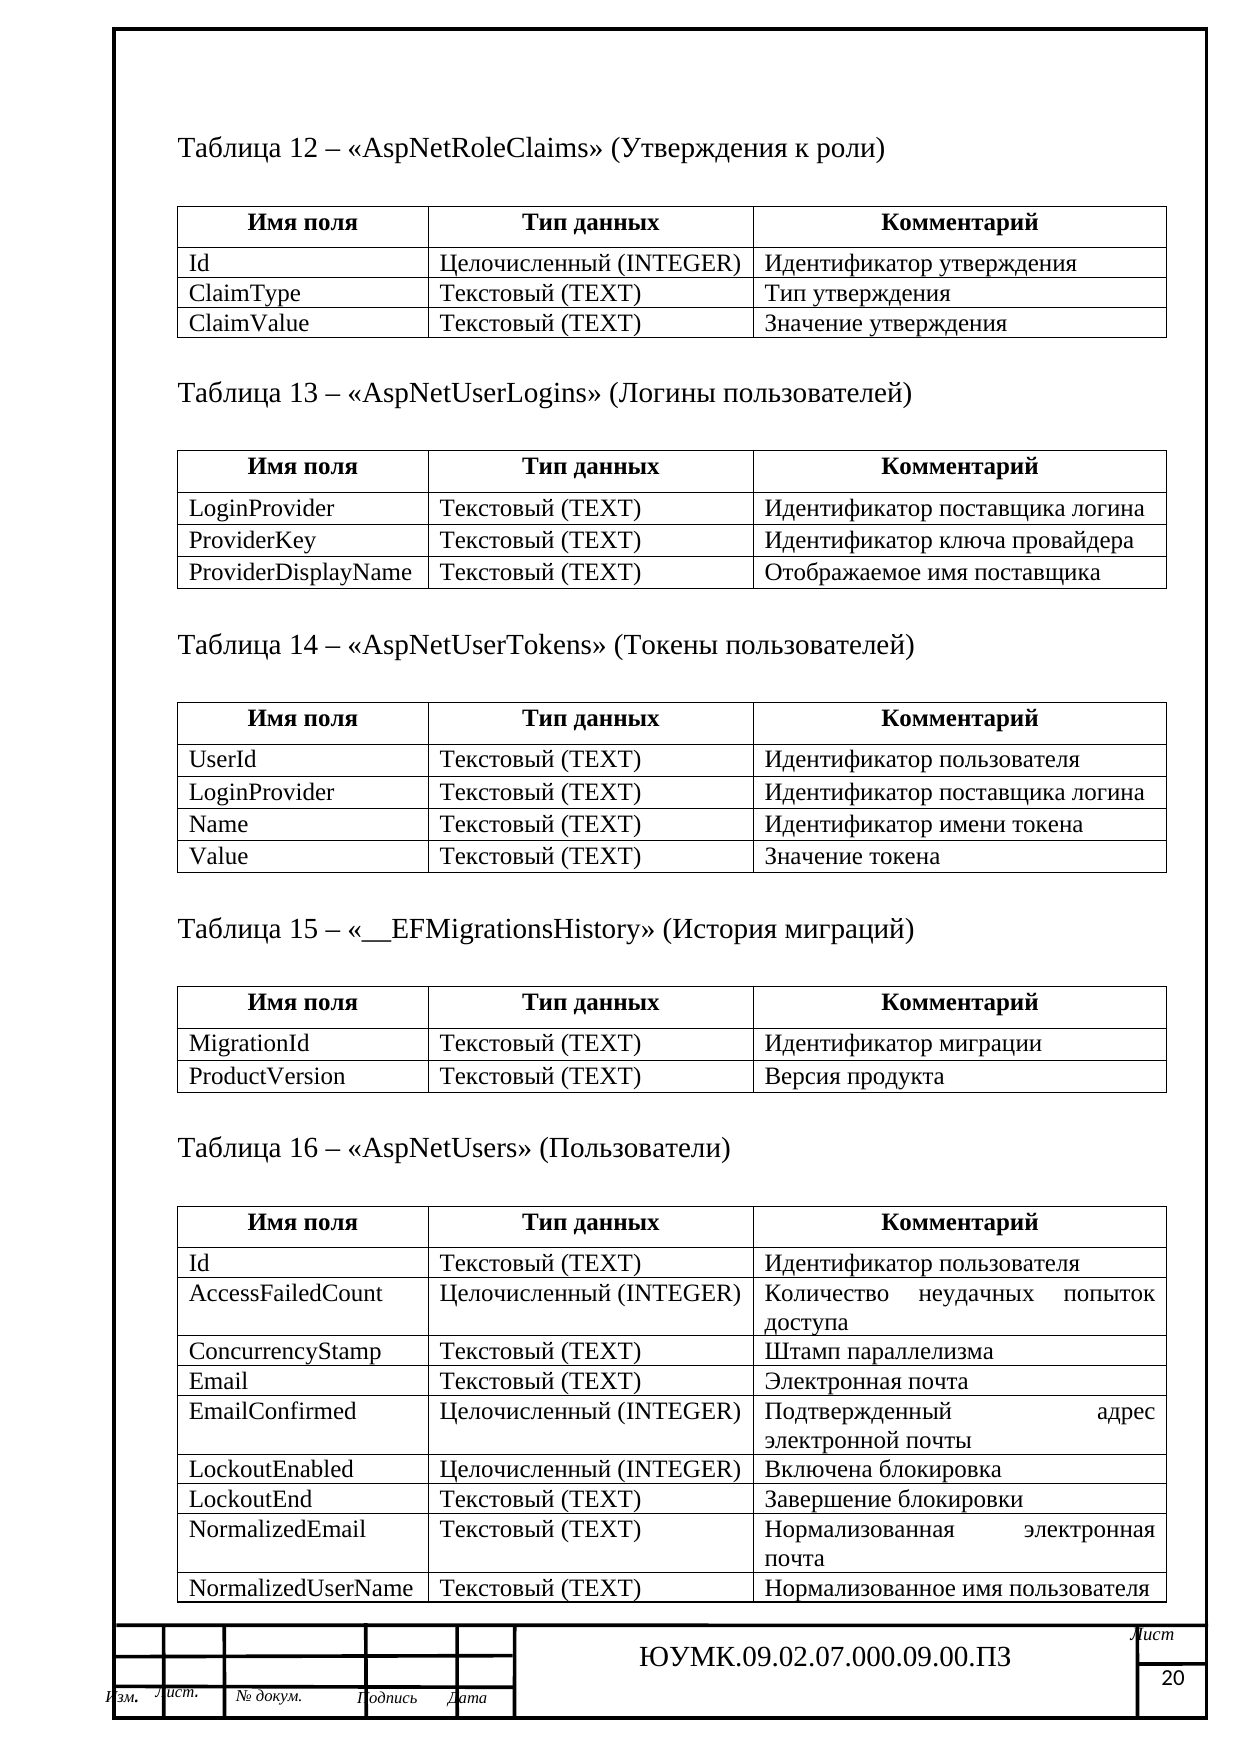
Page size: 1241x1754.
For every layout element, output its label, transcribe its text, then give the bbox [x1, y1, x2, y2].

table_header Комментарий [754, 987, 1166, 1027]
table_cell LockoutEnd [178, 1484, 428, 1513]
table_cell Текстовый (TEXT) [429, 1484, 753, 1513]
text Таблица 15 – «__EFMigrationsHistory» (История миграций) [177, 911, 1166, 944]
table_cell Значение утверждения [754, 308, 1166, 337]
table_cell ClaimValue [178, 308, 428, 337]
text Таблица 14 – «AspNetUserTokens» (Токены пользователей) [177, 627, 1166, 660]
table_cell NormalizedUserName [178, 1573, 428, 1601]
table_cell ProductVersion [178, 1061, 428, 1092]
table_cell Текстовый (TEXT) [429, 557, 753, 588]
table_header Комментарий [754, 451, 1166, 492]
table_cell Целочисленный (INTEGER) [429, 1396, 753, 1453]
table_cell Идентификатор пользователя [754, 1248, 1166, 1277]
table_cell ConcurrencyStamp [178, 1336, 428, 1365]
table_cell Идентификатор поставщика логина [754, 493, 1166, 524]
table_cell Завершение блокировки [754, 1484, 1166, 1513]
table_cell Идентификатор утверждения [754, 248, 1166, 277]
table_header Имя поля [178, 987, 428, 1027]
text Таблица 12 – «AspNetRoleClaims» (Утверждения к роли) [177, 131, 1166, 164]
table_header Имя поля [178, 207, 428, 247]
table_header Комментарий [754, 703, 1166, 743]
table_cell Текстовый (TEXT) [429, 1248, 753, 1277]
table_cell Текстовый (TEXT) [429, 525, 753, 556]
table_cell Целочисленный (INTEGER) [429, 248, 753, 277]
table_cell Текстовый (TEXT) [429, 1366, 753, 1395]
table_cell LockoutEnabled [178, 1455, 428, 1483]
table_cell Штамп параллелизма [754, 1336, 1166, 1365]
table_cell Текстовый (TEXT) [429, 809, 753, 840]
table_cell Нормализованная электронная почта [754, 1514, 1166, 1572]
table_cell LoginProvider [178, 493, 428, 524]
table_cell Email [178, 1366, 428, 1395]
table_header Тип данных [429, 451, 753, 492]
table_cell NormalizedEmail [178, 1514, 428, 1572]
table_cell ProviderDisplayName [178, 557, 428, 588]
table_header Комментарий [754, 1207, 1166, 1247]
table_cell Нормализованное имя пользователя [754, 1573, 1166, 1601]
table_header Имя поля [178, 1207, 428, 1247]
table_header Тип данных [429, 987, 753, 1027]
table_cell Текстовый (TEXT) [429, 745, 753, 776]
table_cell Значение токена [754, 841, 1166, 872]
table_cell Версия продукта [754, 1061, 1166, 1092]
table_cell Value [178, 841, 428, 872]
table_cell Текстовый (TEXT) [429, 278, 753, 307]
table_cell Текстовый (TEXT) [429, 841, 753, 872]
table_cell Текстовый (TEXT) [429, 1061, 753, 1092]
table_header Тип данных [429, 207, 753, 247]
table_cell UserId [178, 745, 428, 776]
table_header Тип данных [429, 703, 753, 743]
table_cell Текстовый (TEXT) [429, 1573, 753, 1601]
table_cell Подтвержденный адрес электронной почты [754, 1396, 1166, 1453]
table_cell Идентификатор поставщика логина [754, 777, 1166, 808]
table_cell Текстовый (TEXT) [429, 308, 753, 337]
table_cell Id [178, 1248, 428, 1277]
table_cell Тип утверждения [754, 278, 1166, 307]
table_cell Включена блокировка [754, 1455, 1166, 1483]
table_cell Количество неудачных попыток доступа [754, 1278, 1166, 1335]
table_cell Идентификатор ключа провайдера [754, 525, 1166, 556]
table_cell Электронная почта [754, 1366, 1166, 1395]
table_header Комментарий [754, 207, 1166, 247]
table_cell Идентификатор миграции [754, 1029, 1166, 1060]
text Таблица 16 – «AspNetUsers» (Пользователи) [177, 1130, 1166, 1164]
table_cell Текстовый (TEXT) [429, 1336, 753, 1365]
table_cell Отображаемое имя поставщика [754, 557, 1166, 588]
table_header Имя поля [178, 451, 428, 492]
table_cell Целочисленный (INTEGER) [429, 1278, 753, 1335]
table_cell Идентификатор пользователя [754, 745, 1166, 776]
table_cell ProviderKey [178, 525, 428, 556]
table_cell Текстовый (TEXT) [429, 1029, 753, 1060]
table_cell Целочисленный (INTEGER) [429, 1455, 753, 1483]
text Таблица 13 – «AspNetUserLogins» (Логины пользователей) [177, 375, 1166, 409]
table_cell Текстовый (TEXT) [429, 493, 753, 524]
table_cell Id [178, 248, 428, 277]
table_cell AccessFailedCount [178, 1278, 428, 1335]
table_header Имя поля [178, 703, 428, 743]
table_cell Идентификатор имени токена [754, 809, 1166, 840]
table_cell MigrationId [178, 1029, 428, 1060]
table_cell Name [178, 809, 428, 840]
table_cell ClaimType [178, 278, 428, 307]
table_cell EmailConfirmed [178, 1396, 428, 1453]
table_cell Текстовый (TEXT) [429, 777, 753, 808]
table_cell Текстовый (TEXT) [429, 1514, 753, 1572]
table_cell LoginProvider [178, 777, 428, 808]
table_header Тип данных [429, 1207, 753, 1247]
